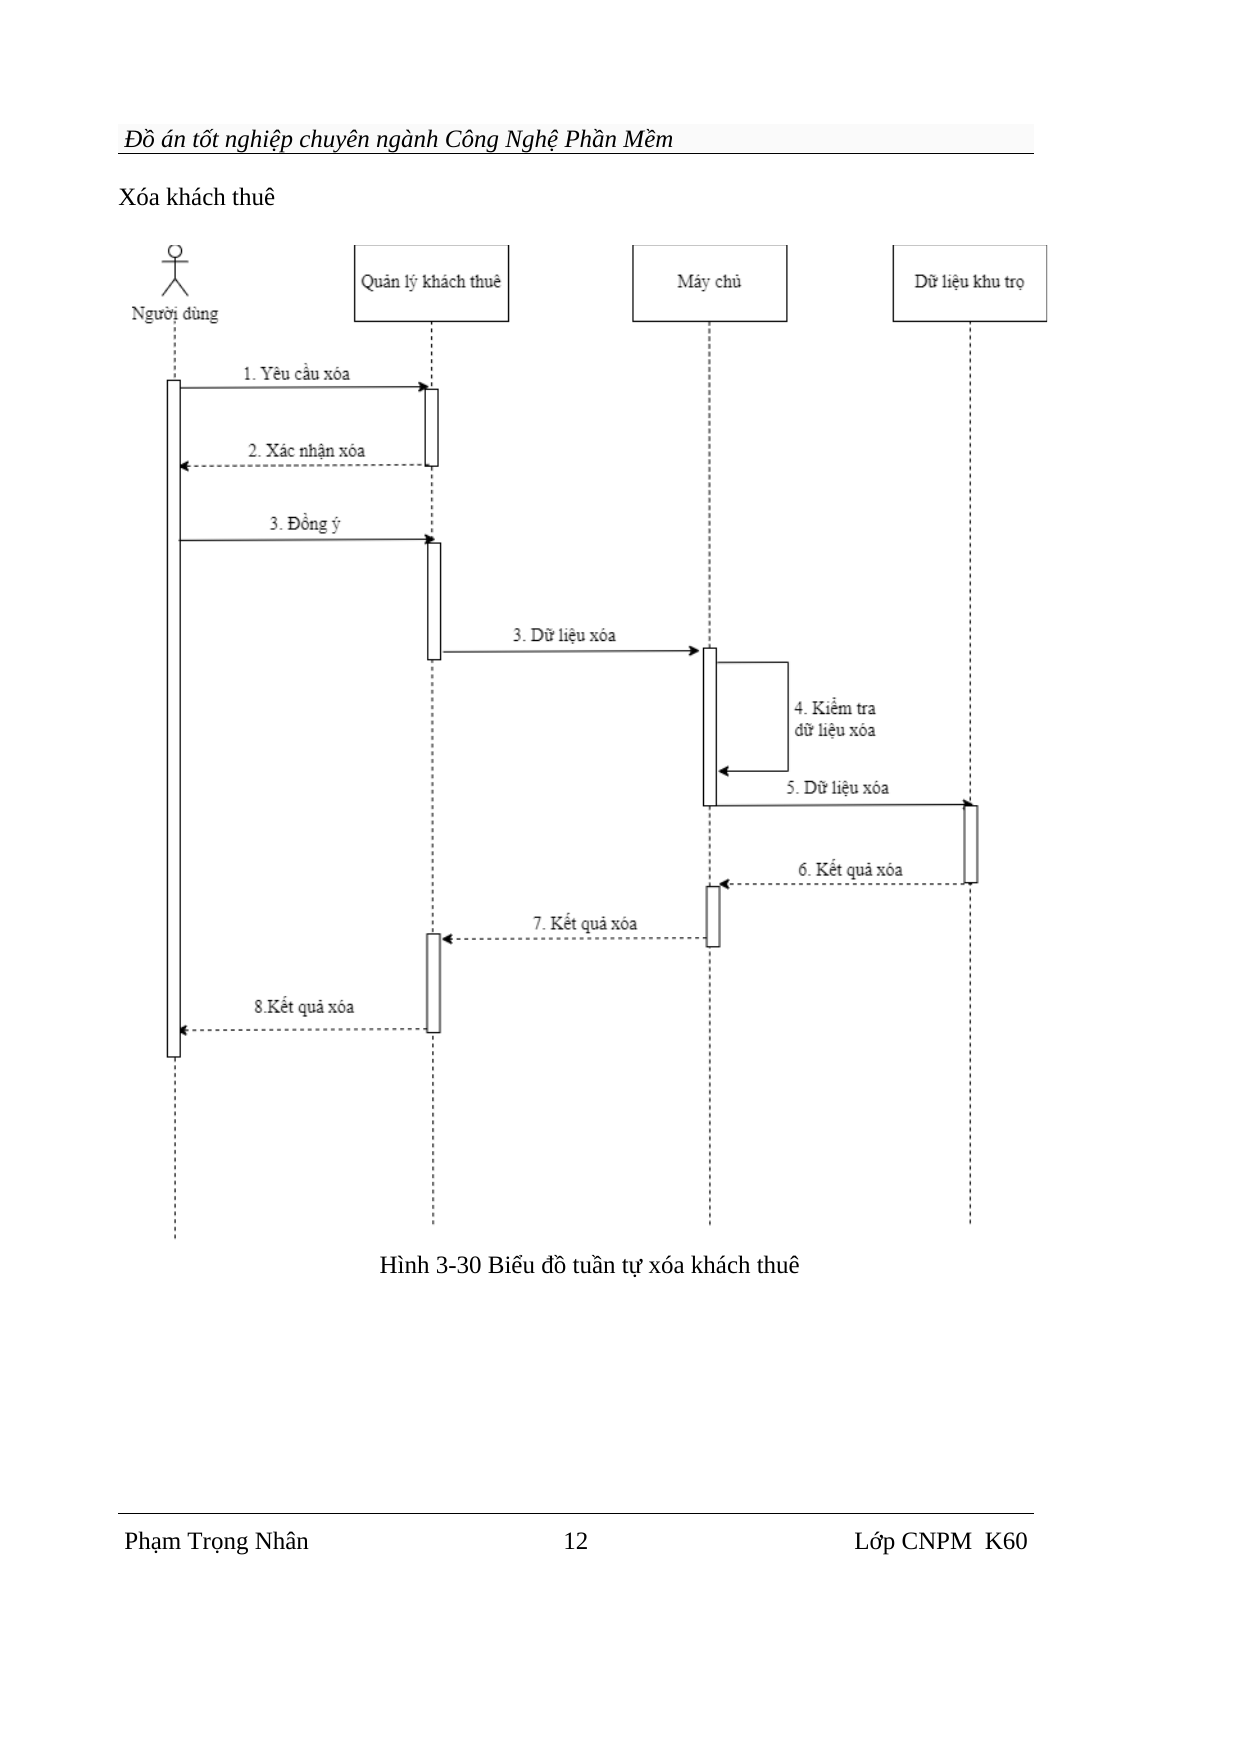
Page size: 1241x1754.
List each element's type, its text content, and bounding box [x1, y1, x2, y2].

picture [131, 245, 1048, 1241]
text Xóa khách thuê [118, 182, 1033, 211]
